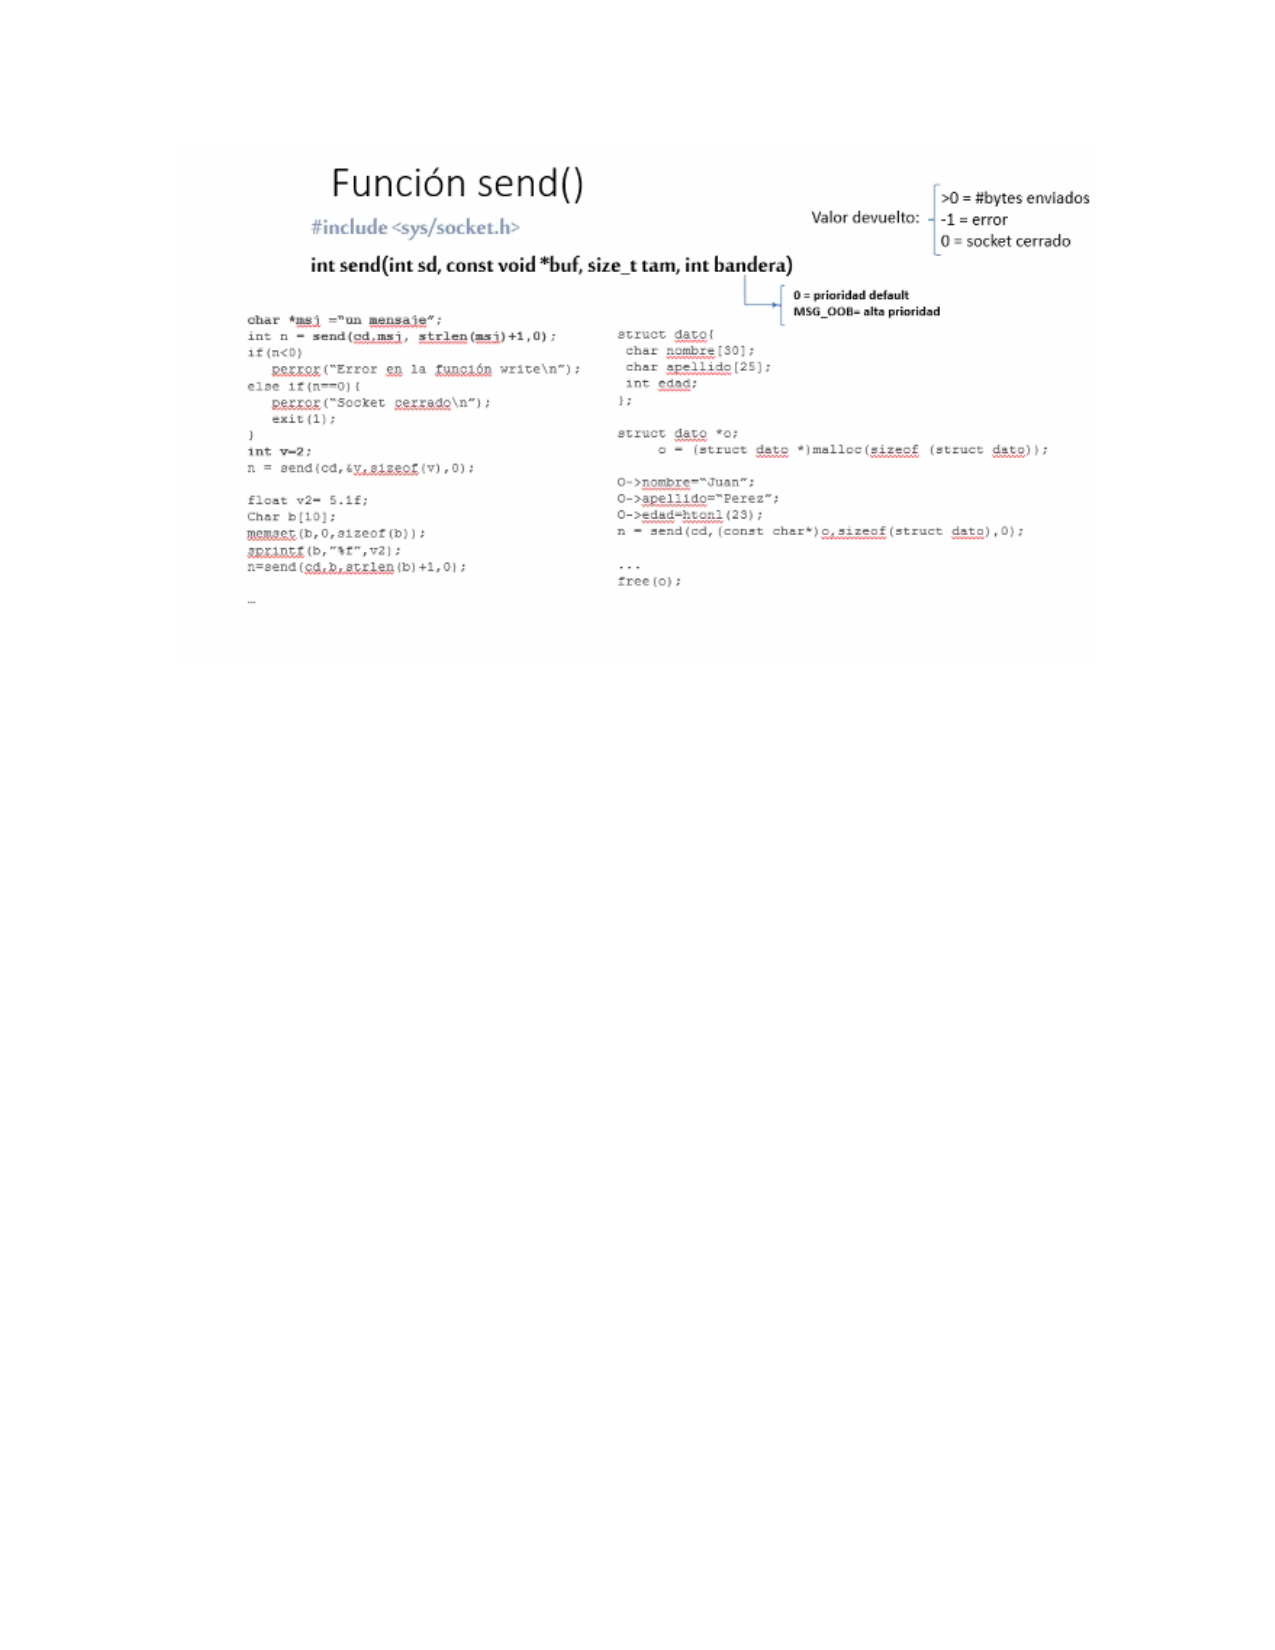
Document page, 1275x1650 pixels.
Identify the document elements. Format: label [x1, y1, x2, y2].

picture [177, 147, 1098, 660]
